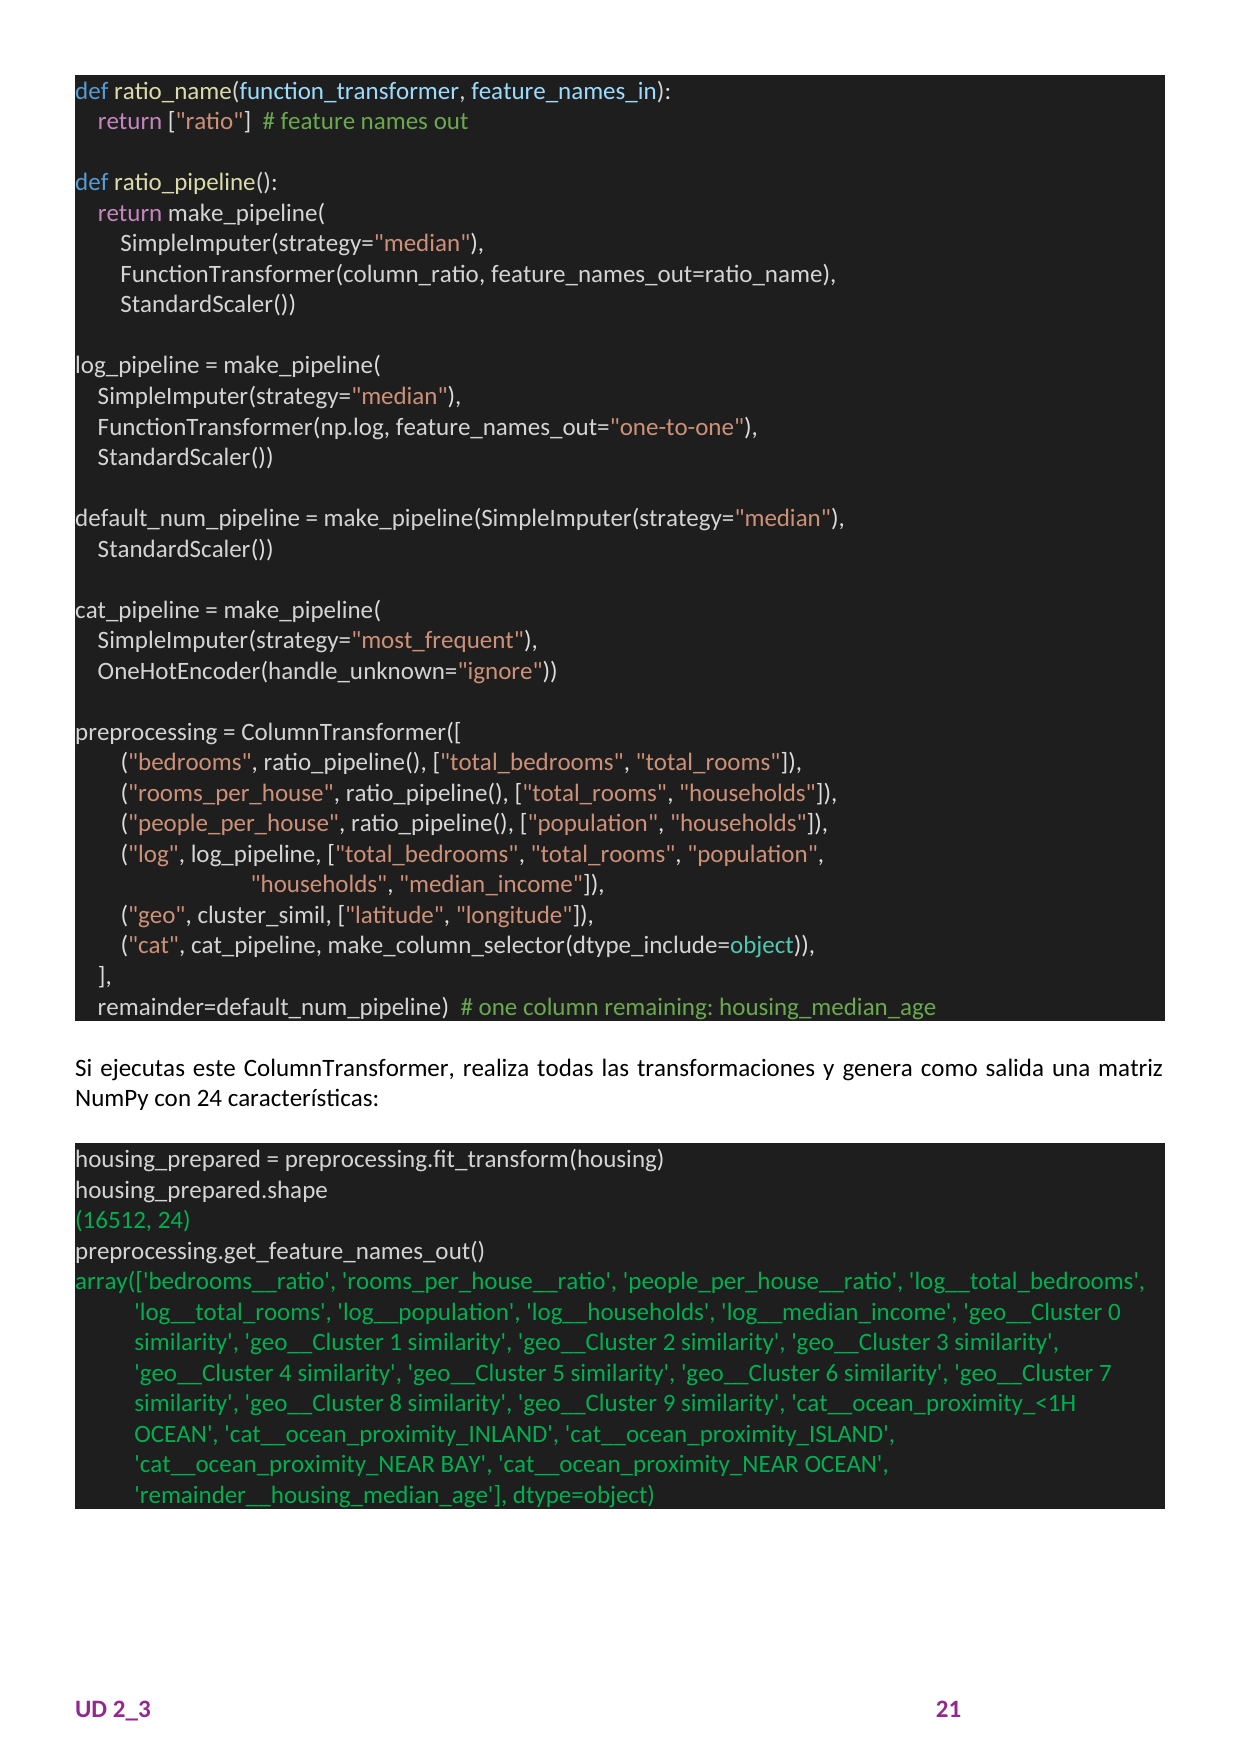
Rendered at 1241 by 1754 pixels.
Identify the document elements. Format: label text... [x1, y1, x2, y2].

text def ratio_name(function_transformer, feature_names_in): [75, 75, 1165, 106]
text SimpleImputer(strategy="median"), [75, 380, 1165, 411]
text housing_prepared.shape [75, 1174, 1165, 1204]
text array(['bedrooms__ratio', 'rooms_per_house__ratio', 'people_per_house__ratio', 'log__total_bedrooms', 'log__total_rooms', 'log__population', 'log__households', 'log__median_income', 'geo__Cluster 0 similarity', 'geo__Cluster 1 similarity', 'geo__Cluster 2 similarity', 'geo__Cluster 3 similarity', 'geo__Cluster 4 similarity', 'geo__Cluster 5 similarity', 'geo__Cluster 6 similarity', 'geo__Cluster 7 similarity', 'geo__Cluster 8 similarity', 'geo__Cluster 9 similarity', 'cat__ocean_proximity_<1H OCEAN', 'cat__ocean_proximity_INLAND', 'cat__ocean_proximity_ISLAND', 'cat__ocean_proximity_NEAR BAY', 'cat__ocean_proximity_NEAR OCEAN', 'remainder__housing_median_age'], dtype=object) [75, 1265, 1165, 1509]
text StandardScaler()) [75, 441, 1165, 472]
text ], [75, 960, 1165, 991]
text "households", "median_income"]), [75, 868, 1165, 899]
text OneHotEncoder(handle_unknown="ignore")) [75, 655, 1165, 685]
text FunctionTransformer(column_ratio, feature_names_out=ratio_name), [75, 258, 1165, 289]
text SimpleImputer(strategy="most_frequent"), [75, 624, 1165, 655]
text return ["ratio"] # feature names out [75, 106, 1165, 136]
text ("geo", cluster_simil, ["latitude", "longitude"]), [75, 899, 1165, 929]
text Si ejecutas este ColumnTransformer, realiza todas las transformaciones y genera como salida una matriz NumPy con 24 características: [75, 1052, 1165, 1113]
text return make_pipeline( [75, 197, 1165, 228]
text log_pipeline = make_pipeline( [75, 350, 1165, 380]
text ("cat", cat_pipeline, make_column_selector(dtype_include=object)), [75, 929, 1165, 960]
text default_num_pipeline = make_pipeline(SimpleImputer(strategy="median"), [75, 502, 1165, 533]
text remainder=default_num_pipeline) # one column remaining: housing_median_age [75, 991, 1165, 1021]
text SimpleImputer(strategy="median"), [75, 228, 1165, 258]
text FunctionTransformer(np.log, feature_names_out="one-to-one"), [75, 411, 1165, 441]
text ("bedrooms", ratio_pipeline(), ["total_bedrooms", "total_rooms"]), [75, 746, 1165, 777]
text preprocessing.get_feature_names_out() [75, 1235, 1165, 1265]
text preprocessing = ColumnTransformer([ [75, 716, 1165, 746]
text def ratio_pipeline(): [75, 167, 1165, 197]
text cat_pipeline = make_pipeline( [75, 594, 1165, 624]
text housing_prepared = preprocessing.fit_transform(housing) [75, 1143, 1165, 1174]
text StandardScaler()) [75, 533, 1165, 563]
text ("people_per_house", ratio_pipeline(), ["population", "households"]), [75, 807, 1165, 838]
text StandardScaler()) [75, 289, 1165, 319]
text (16512, 24) [75, 1204, 1165, 1235]
text ("log", log_pipeline, ["total_bedrooms", "total_rooms", "population", [75, 838, 1165, 868]
text ("rooms_per_house", ratio_pipeline(), ["total_rooms", "households"]), [75, 777, 1165, 807]
